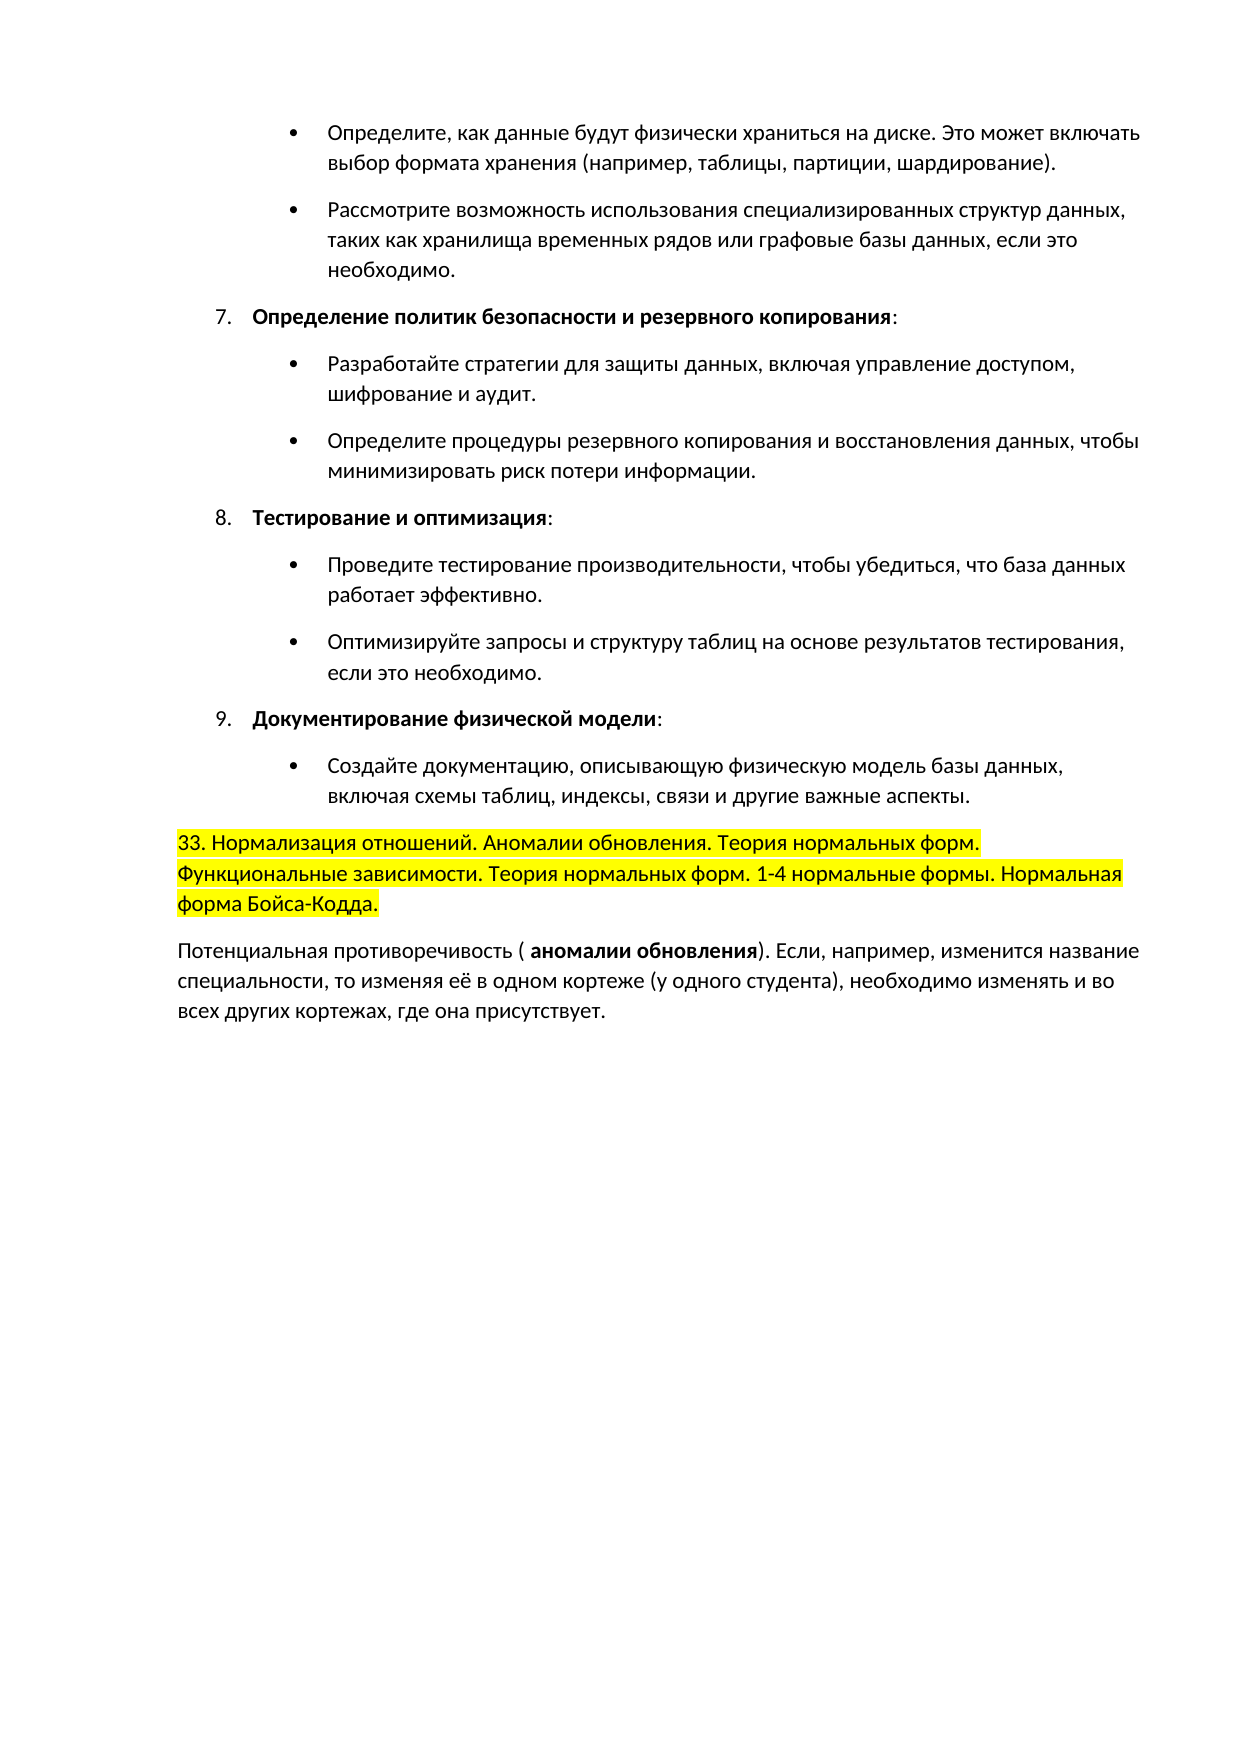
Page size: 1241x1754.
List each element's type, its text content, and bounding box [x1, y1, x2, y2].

list Проведите тестирование производительности, чтобы убедиться, что база данных работает эффективно. [290, 550, 1152, 609]
text 33. Нормализация отношений. Аномалии обновления. Теория нормальных форм. Функциональные зависимости. Теория нормальных форм. 1-4 нормальные формы. Нормальная форма Бойса-Кодда. [177, 828, 1152, 917]
list Создайте документацию, описывающую физическую модель базы данных, включая схемы таблиц, индексы, связи и другие важные аспекты. [290, 751, 1152, 810]
text Потенциальная противоречивость ( аномалии обновления). Если, например, изменится название специальности, то изменяя её в одном кортеже (у одного студента), необходимо изменять и во всех других кортежах, где она присутствует. [177, 936, 1152, 1024]
list Рассмотрите возможность использования специализированных структур данных, таких как хранилища временных рядов или графовые базы данных, если это необходимо. [290, 195, 1152, 284]
list Тестирование и оптимизация: [215, 503, 1152, 532]
list Документирование физической модели: [215, 704, 1152, 733]
list Определение политик безопасности и резервного копирования: [215, 302, 1152, 331]
list Определите, как данные будут физически храниться на диске. Это может включать выбор формата хранения (например, таблицы, партиции, шардирование). [290, 118, 1152, 176]
list Определите процедуры резервного копирования и восстановления данных, чтобы минимизировать риск потери информации. [290, 426, 1152, 485]
list Оптимизируйте запросы и структуру таблиц на основе результатов тестирования, если это необходимо. [290, 627, 1152, 686]
list Разработайте стратегии для защиты данных, включая управление доступом, шифрование и аудит. [290, 349, 1152, 408]
